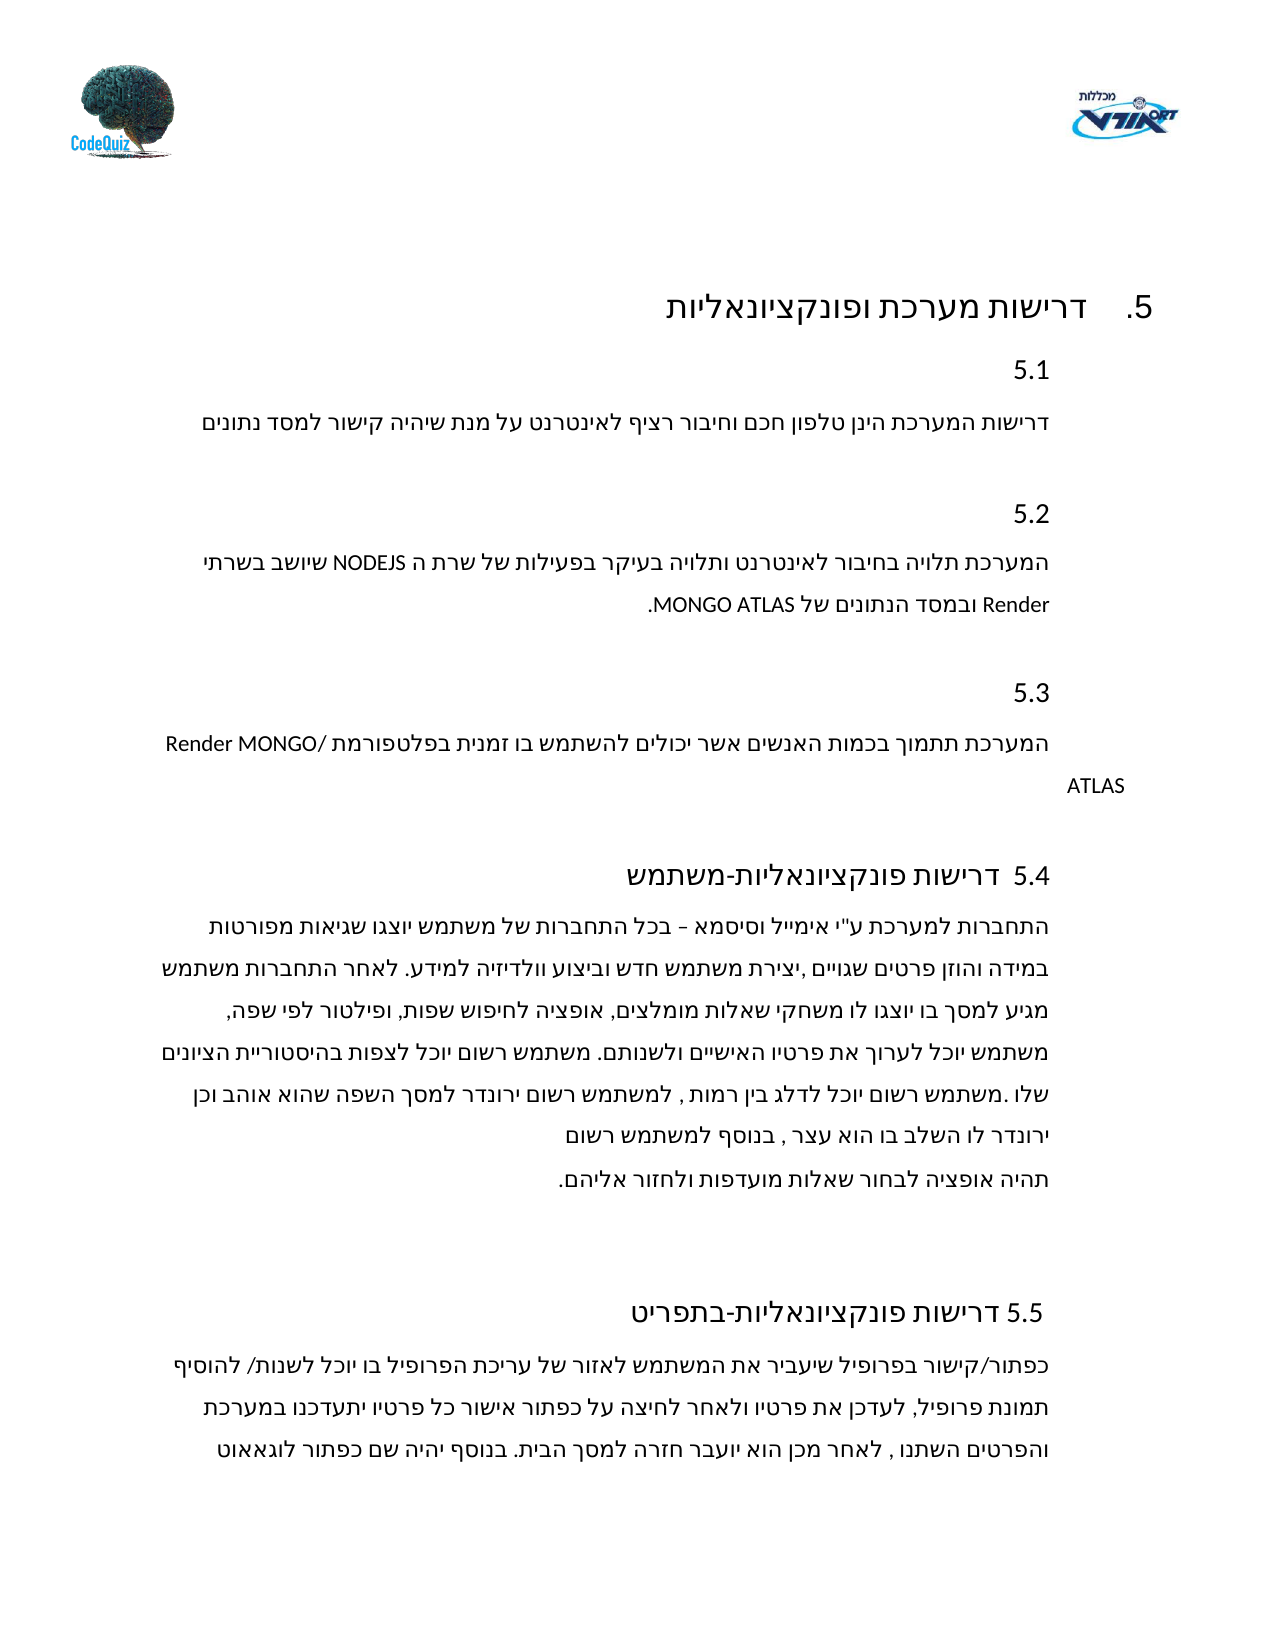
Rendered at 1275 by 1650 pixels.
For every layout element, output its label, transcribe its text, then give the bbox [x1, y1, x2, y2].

text 5.3 [150, 674, 1050, 710]
text 5.1 [150, 351, 1050, 386]
picture [1065, 71, 1185, 180]
text תהיה אופציה לבחור שאלות מועדפות ולחזור אליהם. [150, 1165, 1050, 1193]
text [150, 1351, 1050, 1463]
list דרישות מערכת ופונקציונאליות [150, 286, 1125, 327]
picture [69, 51, 188, 170]
text דרישות המערכת הינן טלפון חכם וחיבור רציף לאינטרנט על מנת שיהיה קישור למסד נתונים [150, 408, 1125, 436]
text התחברות למערכת ע"י אימייל וסיסמא – בכל התחברות של משתמש יוצגו שגיאות מפורטות במידה והוזן פרטים שגויים ,יצירת משתמש חדש וביצוע וולדיזיה למידע. לאחר התחברות משתמש מגיע למסך בו יוצגו לו משחקי שאלות מומלצים, אופציה לחיפוש שפות, ופילטור לפי שפה, משתמש יוכל לערוך את פרטיו האישיים ולשנותם. משתמש רשום יוכל לצפות בהיסטוריית הציונים שלו .משתמש רשום יוכל לדלג בין רמות , למשתמש רשום ירונדר למסך השפה שהוא אוהב וכן ירונדר לו השלב בו הוא עצר , בנוסף למשתמש רשום [150, 912, 1050, 1150]
text 5.5 דרישות פונקציונאליות-בתפריט [150, 1294, 1125, 1329]
text 5.2 [150, 495, 1050, 531]
text המערכת תתמוך בכמות האנשים אשר יכולים להשתמש בו זמנית בפלטפורמת /Render MONGO ATLAS [150, 729, 1125, 799]
text המערכת תלויה בחיבור לאינטרנט ותלויה בעיקר בפעילות של שרת ה NODEJS שיושב בשרתי Render ובמסד הנתונים של MONGO ATLAS. [150, 548, 1050, 618]
text 5.4 דרישות פונקציונאליות-משתמש [150, 857, 1125, 893]
